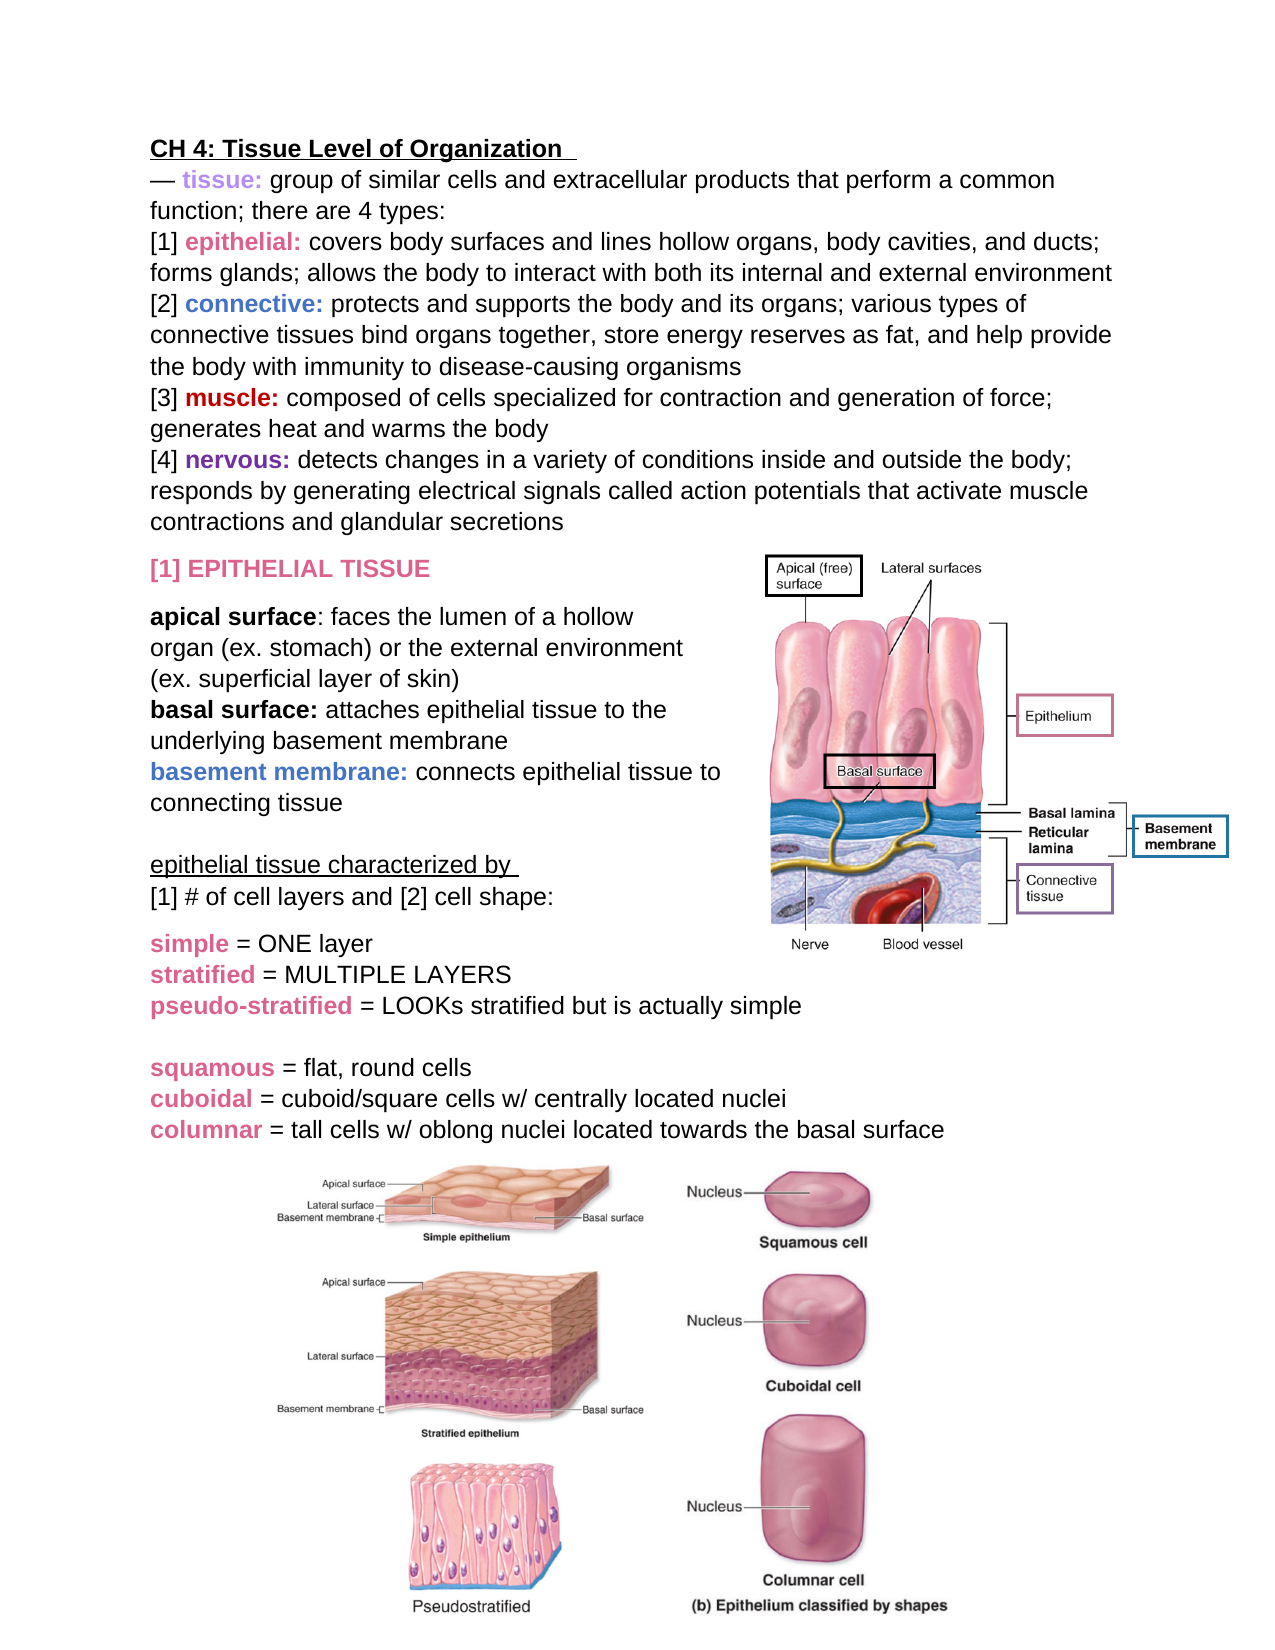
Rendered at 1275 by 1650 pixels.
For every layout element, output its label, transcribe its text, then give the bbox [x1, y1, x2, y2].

text simple = ONE layer stratified = MULTIPLE LAYERS pseudo-stratified = LOOKs stratified but is actually simple squamous = flat, round cells cuboidal = cuboid/square cells w/ centrally located nuclei columnar = tall cells w/ oblong nuclei located towards the basal surface [150, 929, 1125, 1144]
picture [265, 1152, 652, 1622]
text apical surface: faces the lumen of a hollow organ (ex. stomach) or the external environment (ex. superficial layer of skin) basal surface: attaches epithelial tissue to the underlying basement membrane basement membrane: connects epithelial tissue to connecting tissue epithelial tissue characterized by [1] # of cell layers and [2] cell shape: [150, 602, 748, 910]
picture [665, 1166, 965, 1620]
picture [748, 539, 1235, 975]
text CH 4: Tissue Level of Organization — tissue: group of similar cells and extracellular products that perform a common function; there are 4 types: [1] epithelial: covers body surfaces and lines hollow organs, body cavities, and ducts; forms glands; allows the body to interact with both its internal and external environment [2] connective: protects and supports the body and its organs; various types of connective tissues bind organs together, store energy reserves as fat, and help provide the body with immunity to disease-causing organisms [3] muscle: composed of cells specialized for contraction and generation of force; generates heat and warms the body [4] nervous: detects changes in a variety of conditions inside and outside the body; responds by generating electrical signals called action potentials that activate muscle contractions and glandular secretions [150, 134, 1125, 536]
text [1] EPITHELIAL TISSUE [150, 554, 748, 583]
